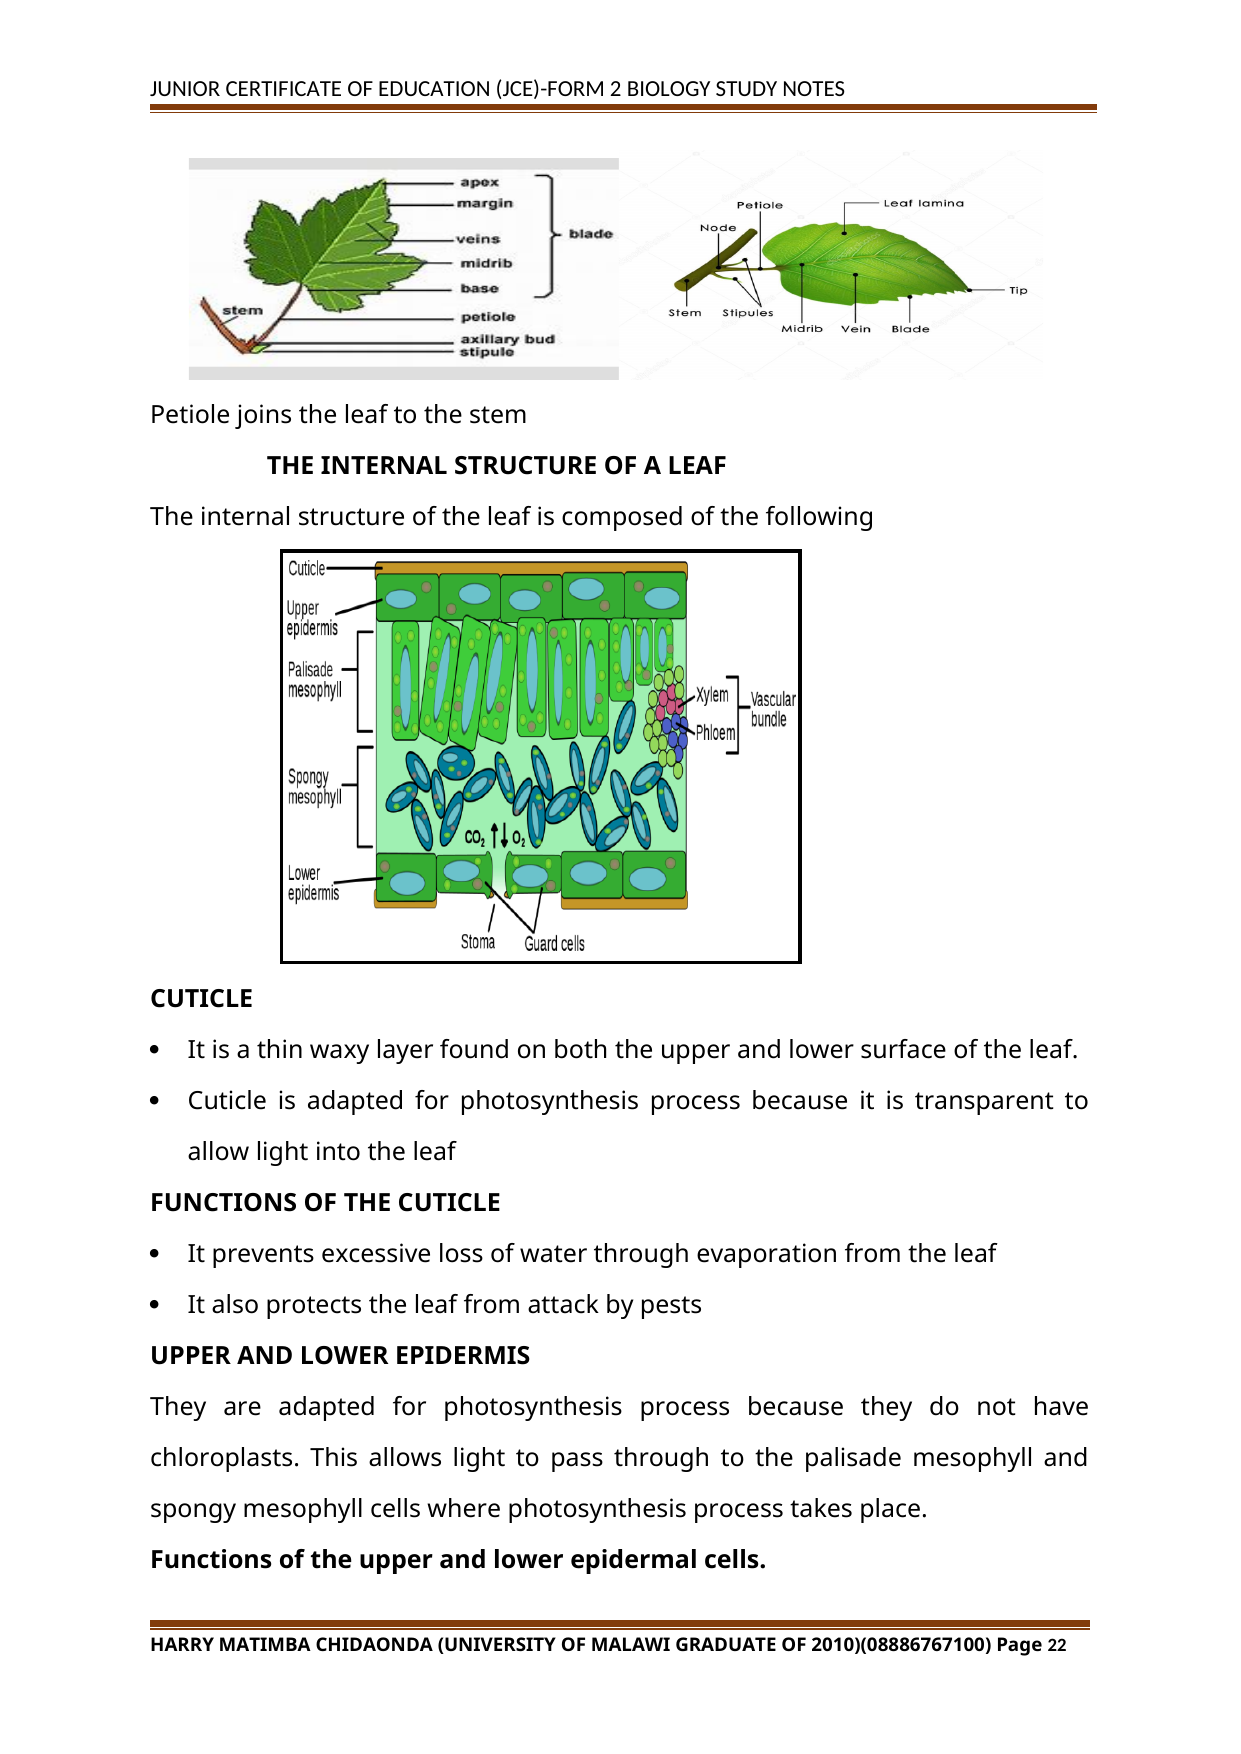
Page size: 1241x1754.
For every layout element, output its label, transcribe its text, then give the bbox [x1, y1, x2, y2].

text Petiole joins the leaf to the stem [150, 396, 1090, 430]
picture [188, 150, 1044, 380]
text FUNCTIONS OF THE CUTICLE [150, 1185, 1090, 1219]
picture [283, 553, 798, 961]
text The internal structure of the leaf is composed of the following [150, 498, 1090, 532]
list It also protects the leaf from attack by pests [150, 1287, 1090, 1321]
list It prevents excessive loss of water through evaporation from the leaf [150, 1236, 1090, 1270]
text THE INTERNAL STRUCTURE OF A LEAF [150, 447, 1090, 481]
text Functions of the upper and lower epidermal cells. [150, 1542, 1090, 1576]
text CUTICLE [150, 981, 1090, 1015]
text UPPER AND LOWER EPIDERMIS [150, 1338, 1090, 1372]
list Cuticle is adapted for photosynthesis process because it is transparent to allow light into the leaf [150, 1083, 1090, 1168]
list It is a thin waxy layer found on both the upper and lower surface of the leaf. [150, 1032, 1090, 1066]
text They are adapted for photosynthesis process because they do not have chloroplasts. This allows light to pass through to the palisade mesophyll and spongy mesophyll cells where photosynthesis process takes place. [150, 1389, 1090, 1525]
